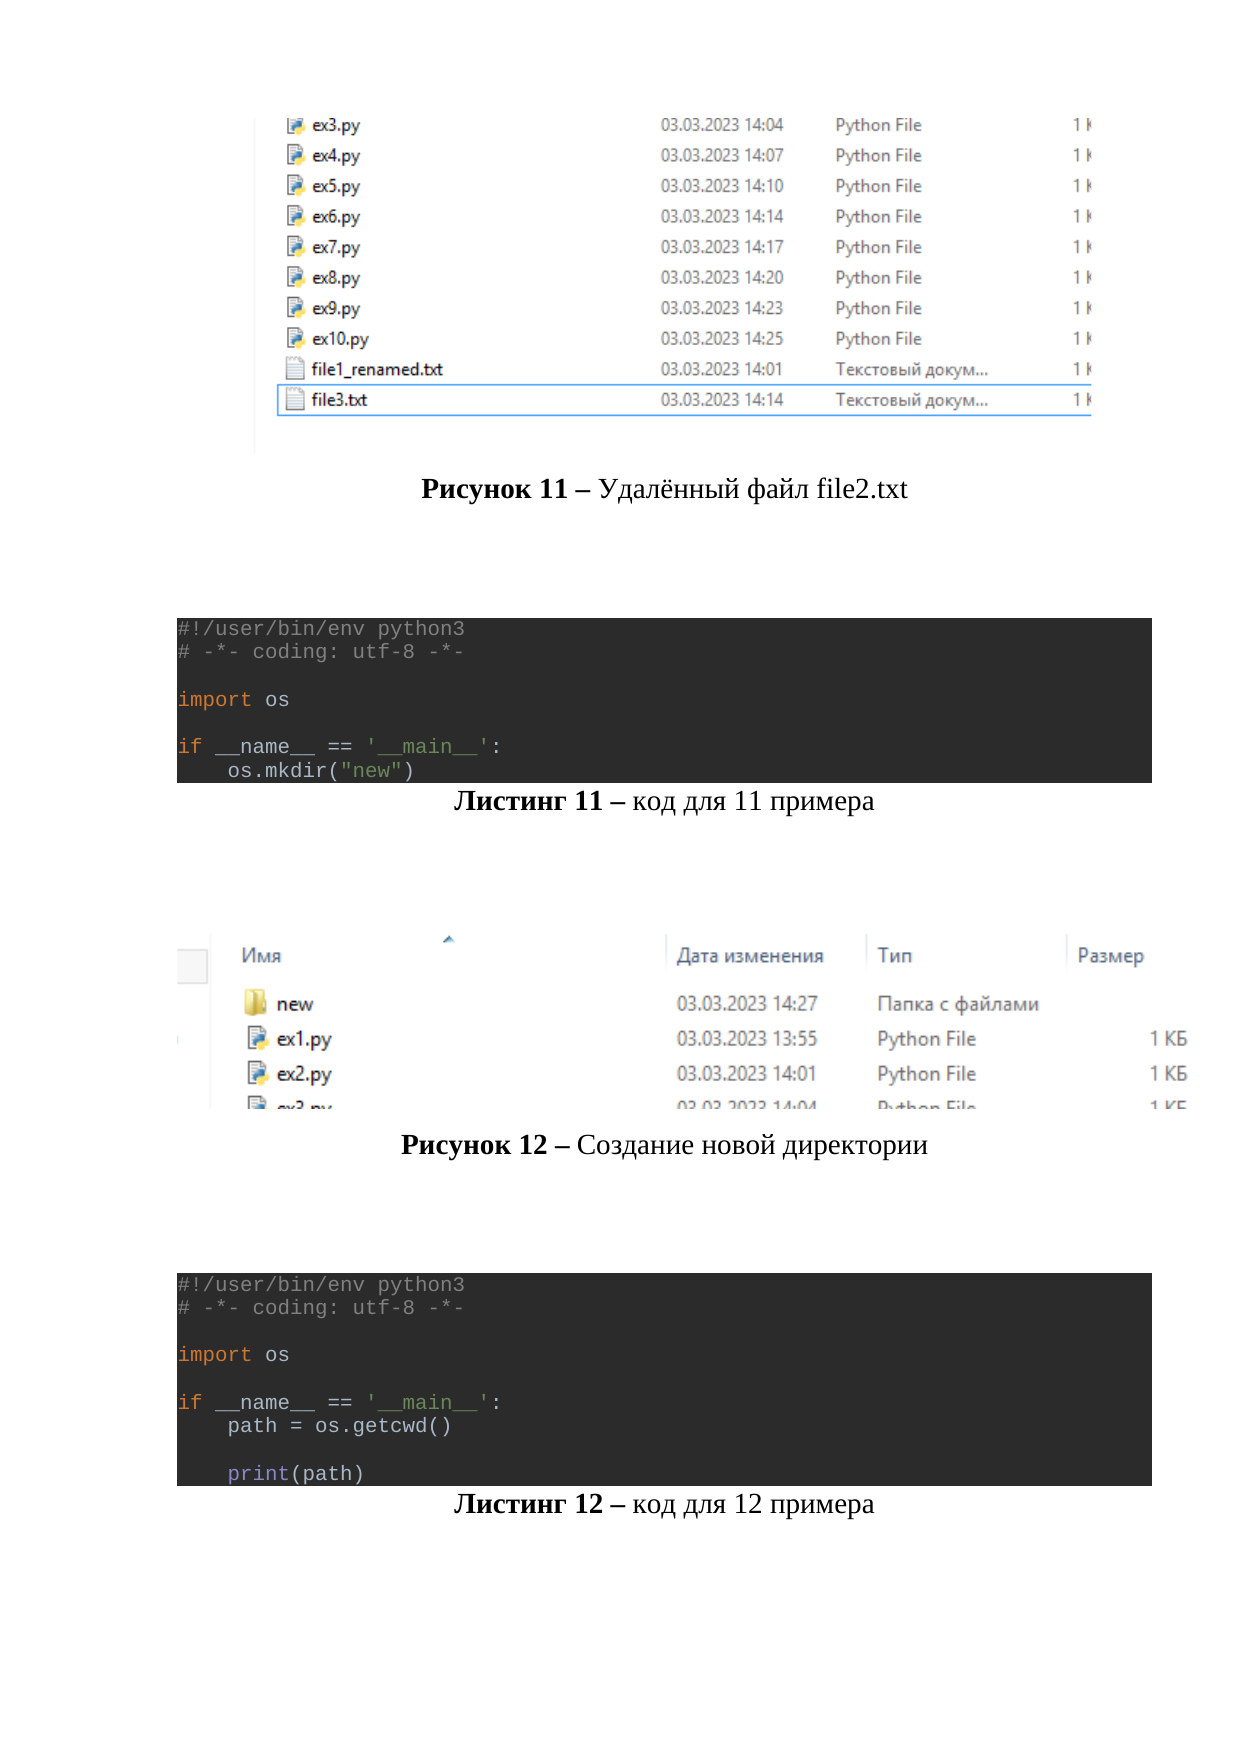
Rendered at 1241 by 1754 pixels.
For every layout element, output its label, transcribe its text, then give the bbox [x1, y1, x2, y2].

text Листинг 12 – код для 12 примера [177, 1486, 1152, 1520]
text Рисунок 12 – Создание новой директории [177, 1127, 1152, 1161]
picture [177, 930, 1192, 1109]
text Листинг 11 – код для 11 примера [177, 783, 1152, 817]
picture [237, 118, 1092, 453]
text #!/user/bin/env python3 # -*- coding: utf-8 -*- import os if __name__ == '__main__': path = os.getcwd() print(path) [177, 1273, 1152, 1486]
text Рисунок 11 – Удалённый файл file2.txt [177, 471, 1152, 505]
text #!/user/bin/env python3 # -*- coding: utf-8 -*- import os if __name__ == '__main__': os.mkdir("new") [177, 618, 1152, 783]
